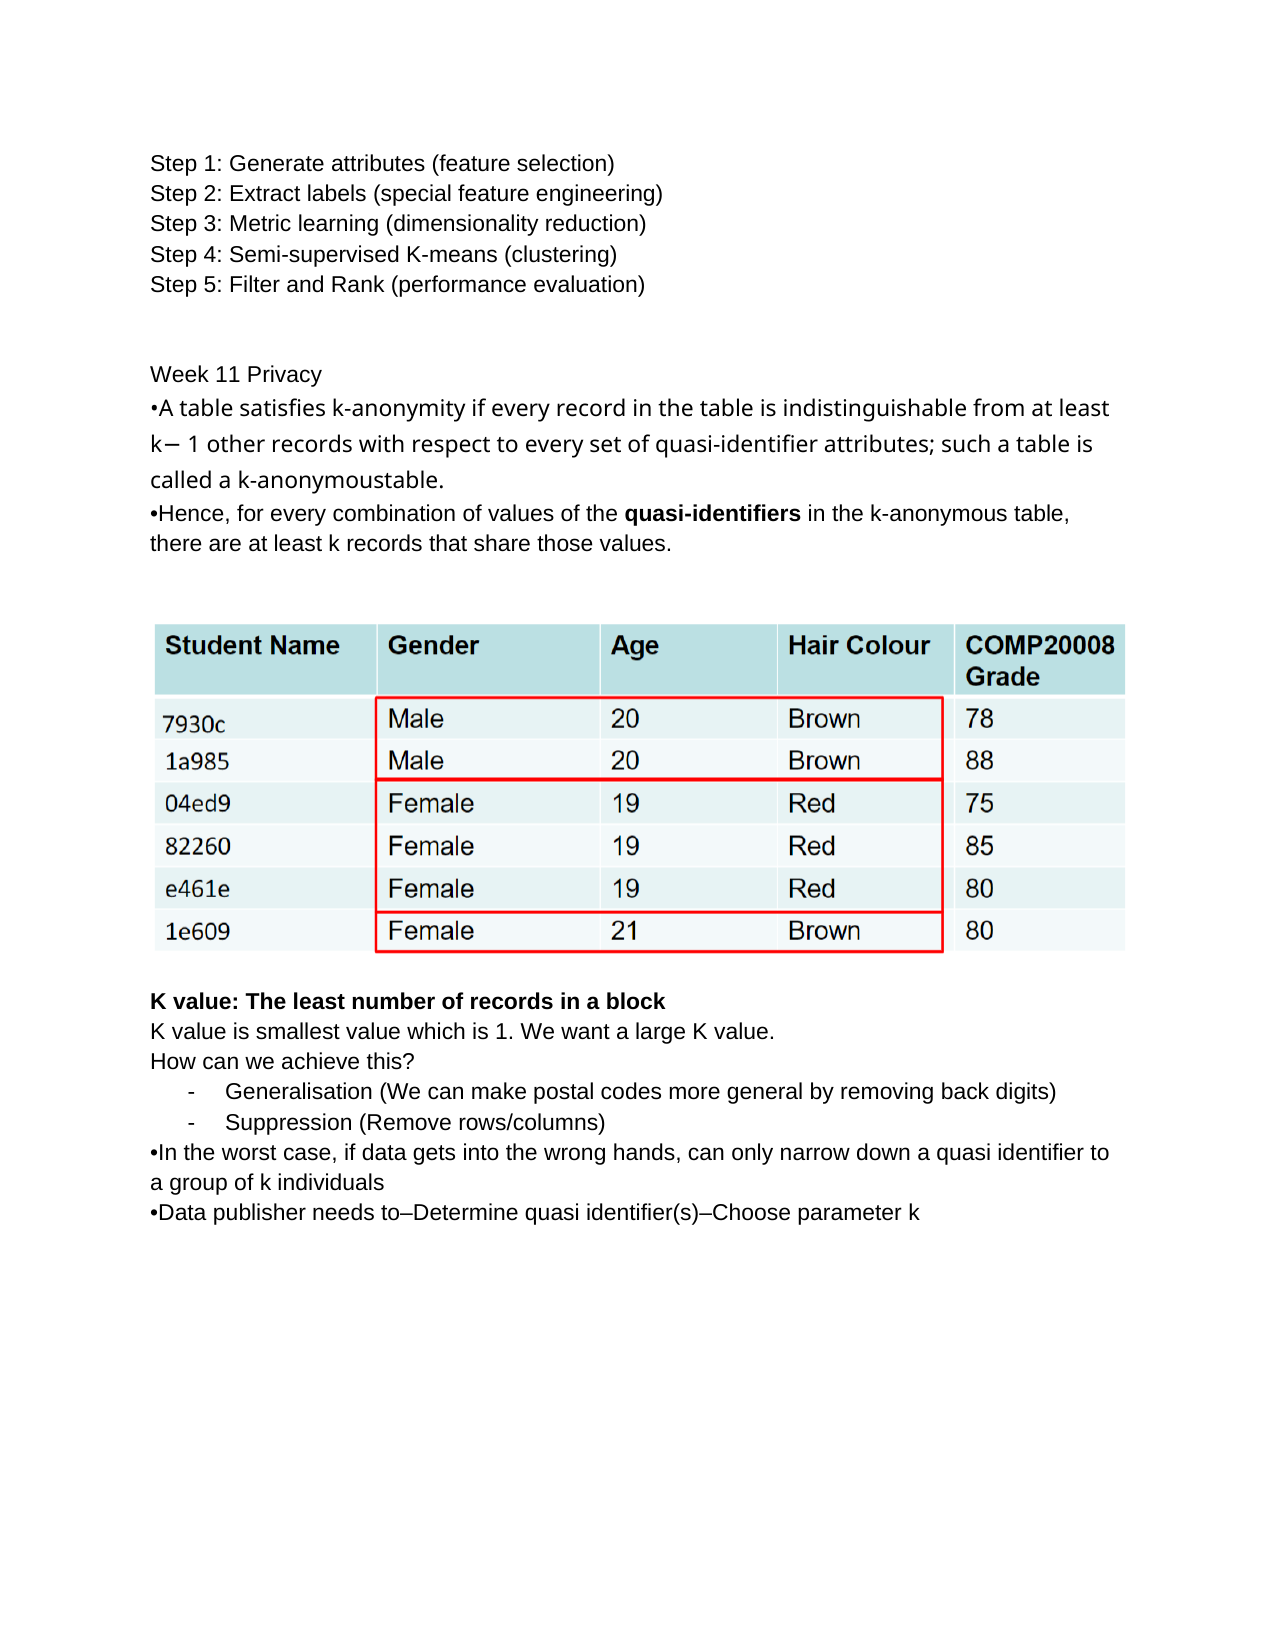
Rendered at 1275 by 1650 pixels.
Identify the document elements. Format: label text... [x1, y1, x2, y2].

text Step 1: Generate attributes (feature selection) [150, 150, 1125, 176]
text Step 3: Metric learning (dimensionality reduction) [150, 210, 1125, 237]
picture [150, 620, 1125, 954]
text •In the worst case, if data gets into the wrong hands, can only narrow down a quasi identifier to a group of k individuals [150, 1139, 1125, 1195]
text •Data publisher needs to–Determine quasi identifier(s)–Choose parameter k [150, 1199, 1125, 1226]
text Step 2: Extract labels (special feature engineering) [150, 180, 1125, 207]
list Suppression (Remove rows/columns) [187, 1108, 1125, 1135]
text •Hence, for every combination of values of the quasi-identifiers in the k-anonymous table, there are at least k records that share those values. [150, 499, 1125, 556]
text K value: The least number of records in a block [150, 988, 1125, 1014]
list Generalisation (We can make postal codes more general by removing back digits) [187, 1078, 1125, 1105]
text Week 11 Privacy [150, 361, 1125, 388]
text •A table satisfies k-anonymity if every record in the table is indistinguishable from at least k− 1 other records with respect to every set of quasi-identifier attributes; such a table is called a k-anonymoustable. [150, 392, 1125, 495]
text How can we achieve this? [150, 1048, 1125, 1074]
text Step 4: Semi-supervised K-means (clustering) [150, 241, 1125, 267]
text Step 5: Filter and Rank (performance evaluation) [150, 271, 1125, 297]
text K value is smallest value which is 1. We want a large K value. [150, 1018, 1125, 1044]
